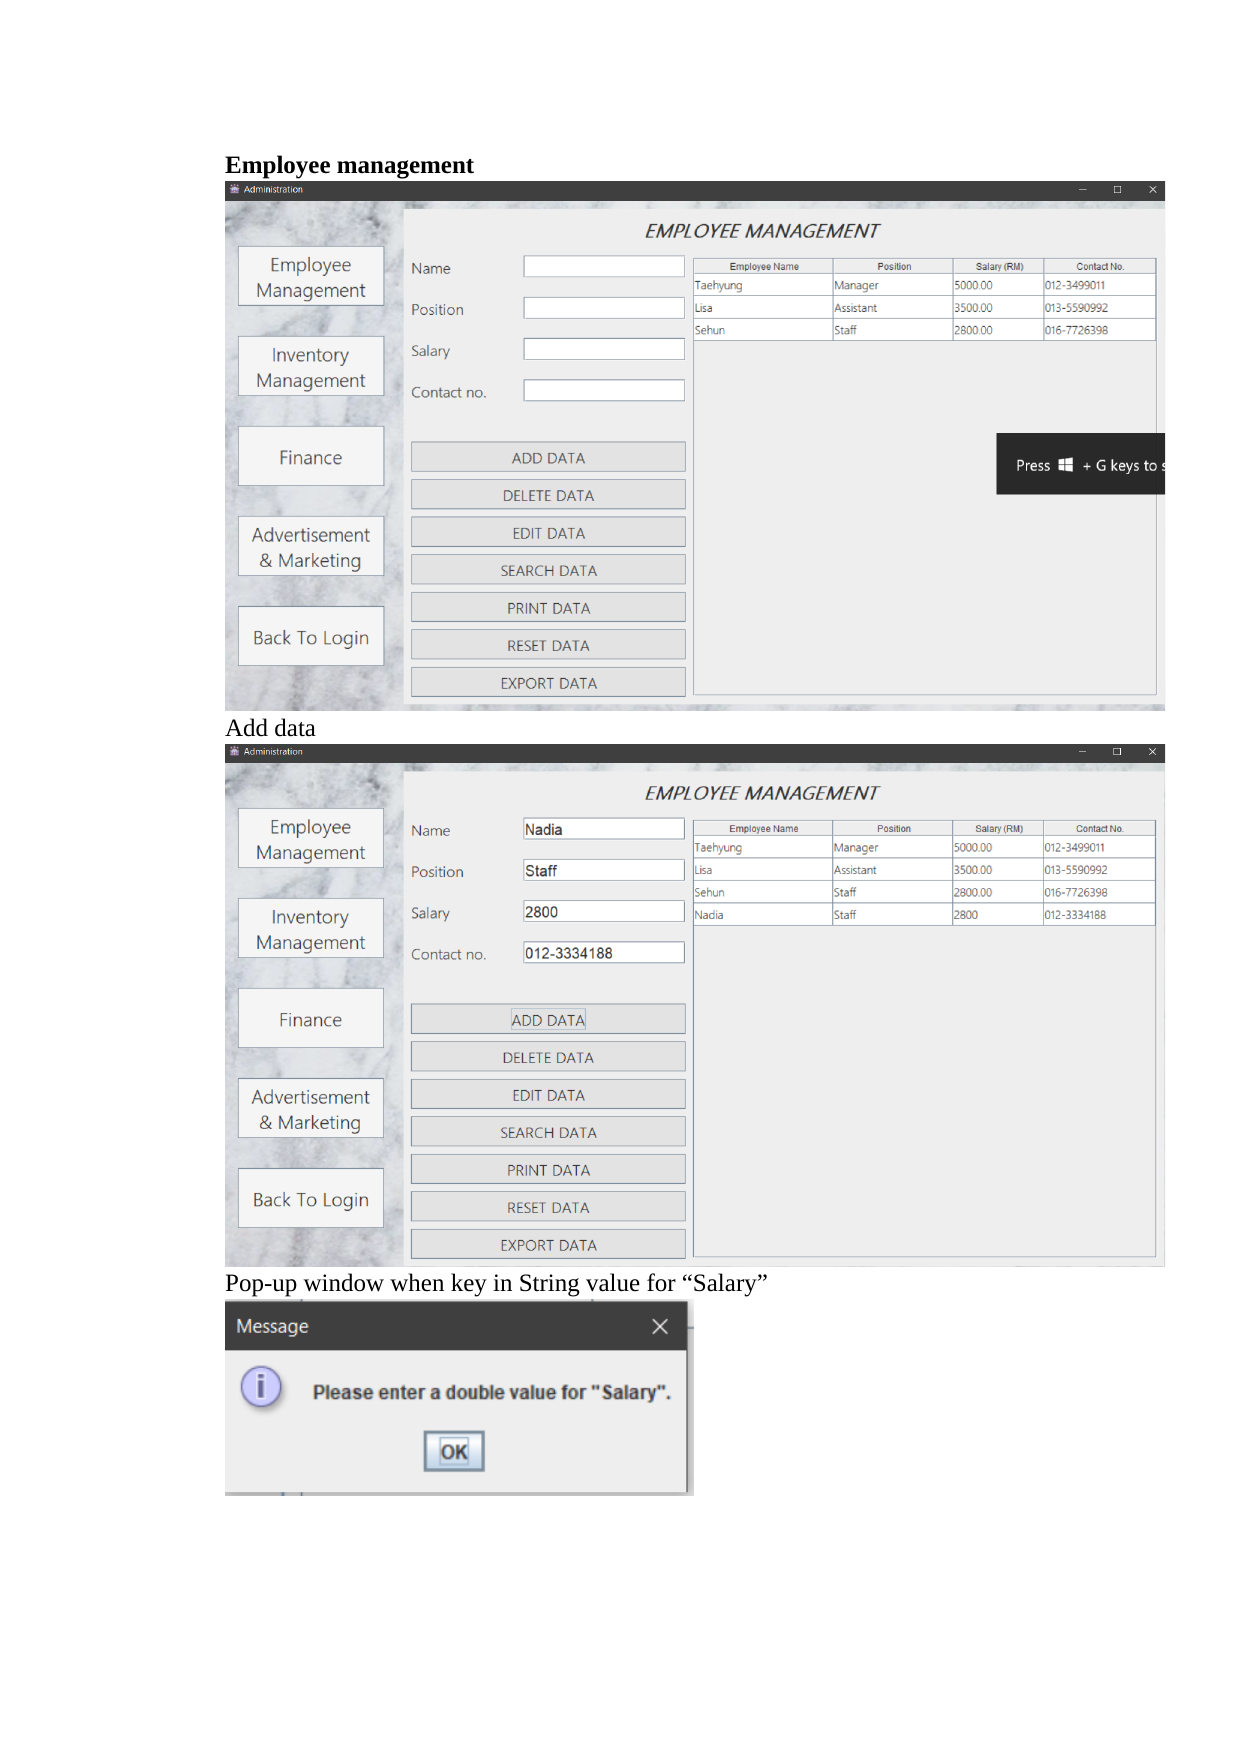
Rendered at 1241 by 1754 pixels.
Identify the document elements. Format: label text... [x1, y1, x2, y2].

picture [225, 744, 1166, 1267]
picture [225, 181, 1166, 711]
list Add data [225, 713, 1090, 742]
list Employee management [225, 150, 1090, 179]
list Pop-up window when key in String value for “Salary” [225, 1268, 1090, 1297]
picture [225, 1299, 694, 1496]
